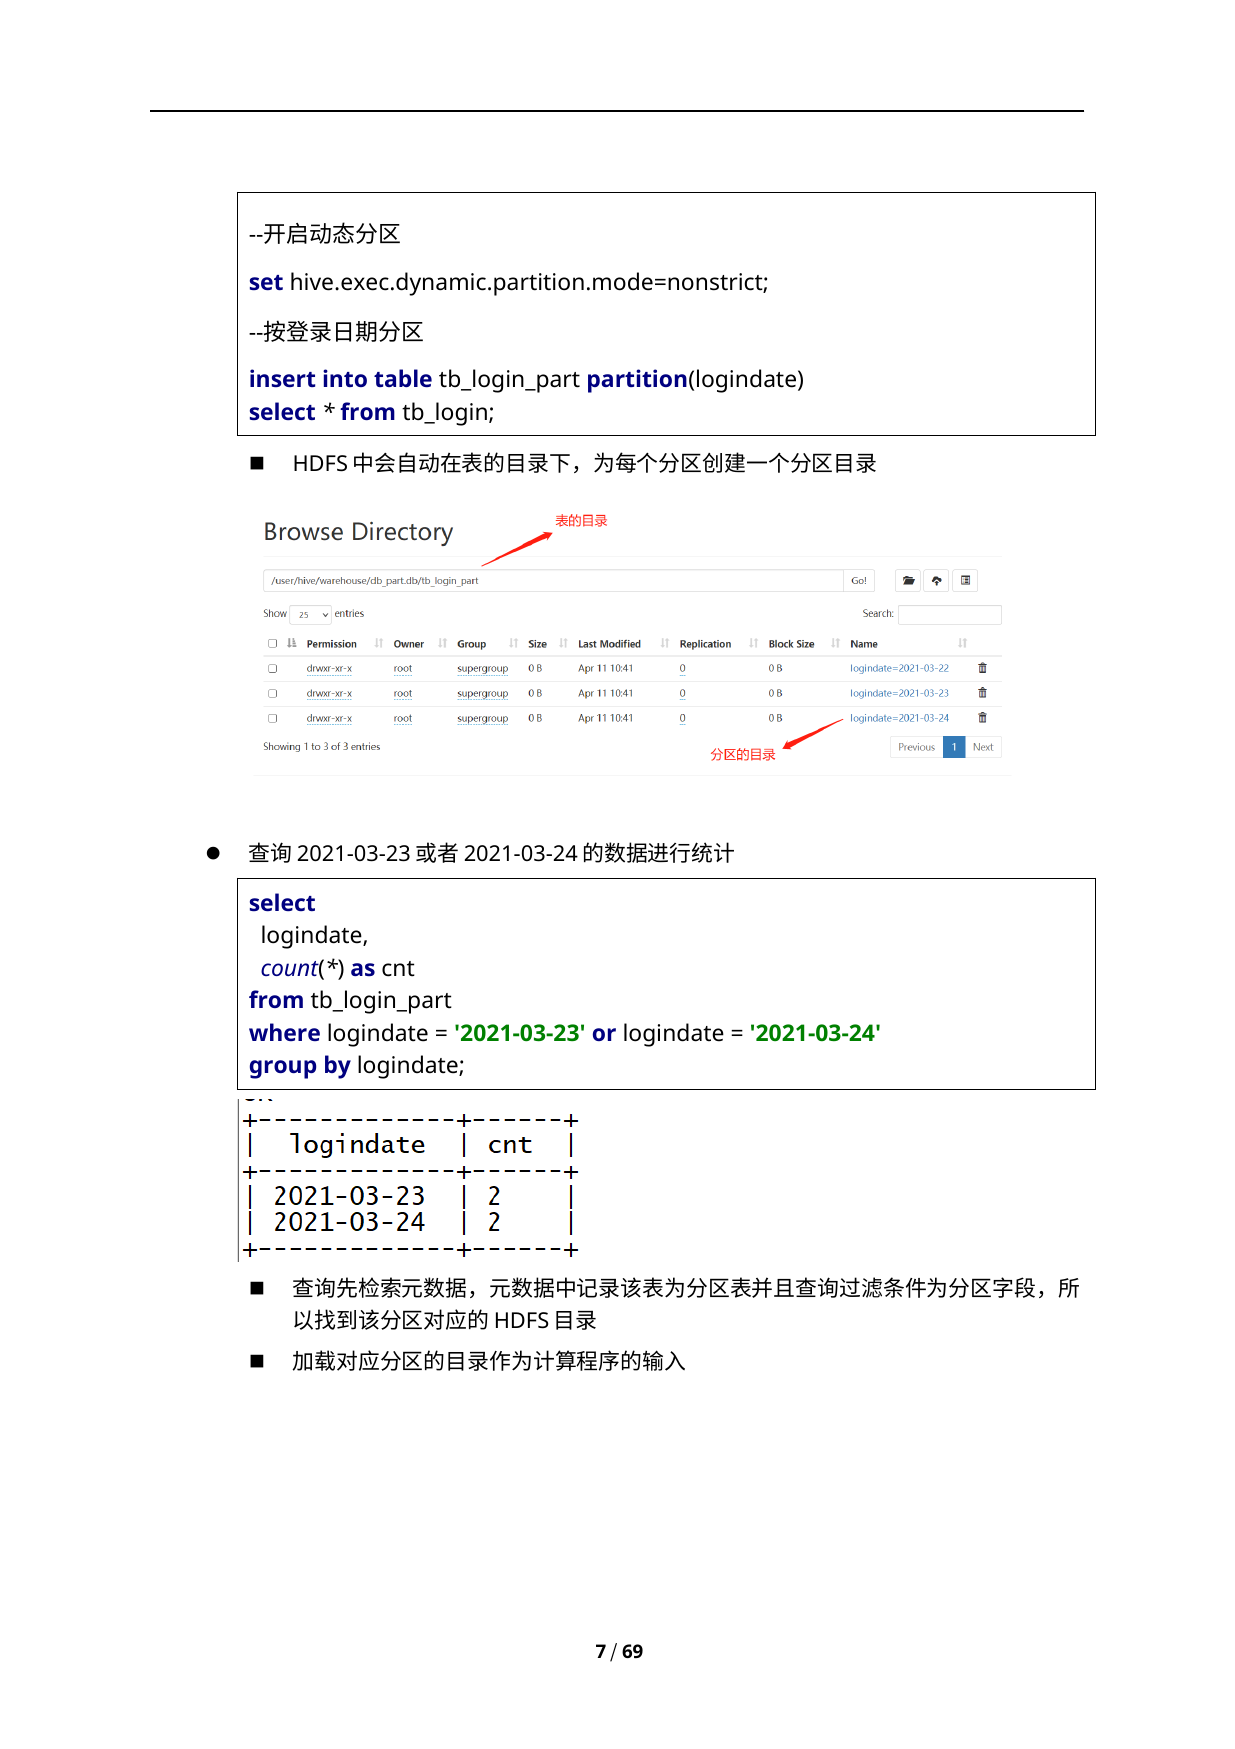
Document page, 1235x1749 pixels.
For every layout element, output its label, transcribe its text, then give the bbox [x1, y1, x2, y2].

list 查询2021-03-23或者2021-03-24的数据进行统计 [205, 836, 1084, 868]
table_header select logindate, count(*) as cnt from tb_login_part where logindate = '2021-03-23' or logindate = '2021-03-24' group by logindate; [238, 879, 1095, 1089]
picture [248, 487, 1091, 787]
list 查询先检索元数据，元数据中记录该表为分区表并且查询过滤条件为分区字段，所以找到该分区对应的HDFS目录 [248, 1271, 1084, 1335]
list HDFS中会自动在表的目录下，为每个分区创建一个分区目录 [248, 446, 1084, 478]
list 加载对应分区的目录作为计算程序的输入 [248, 1344, 1084, 1376]
table_header --开启动态分区 set hive.exec.dynamic.partition.mode=nonstrict; --按登录日期分区 insert into table tb_login_part partition(logindate) select * from tb_login; [238, 193, 1095, 435]
picture [237, 1099, 836, 1262]
